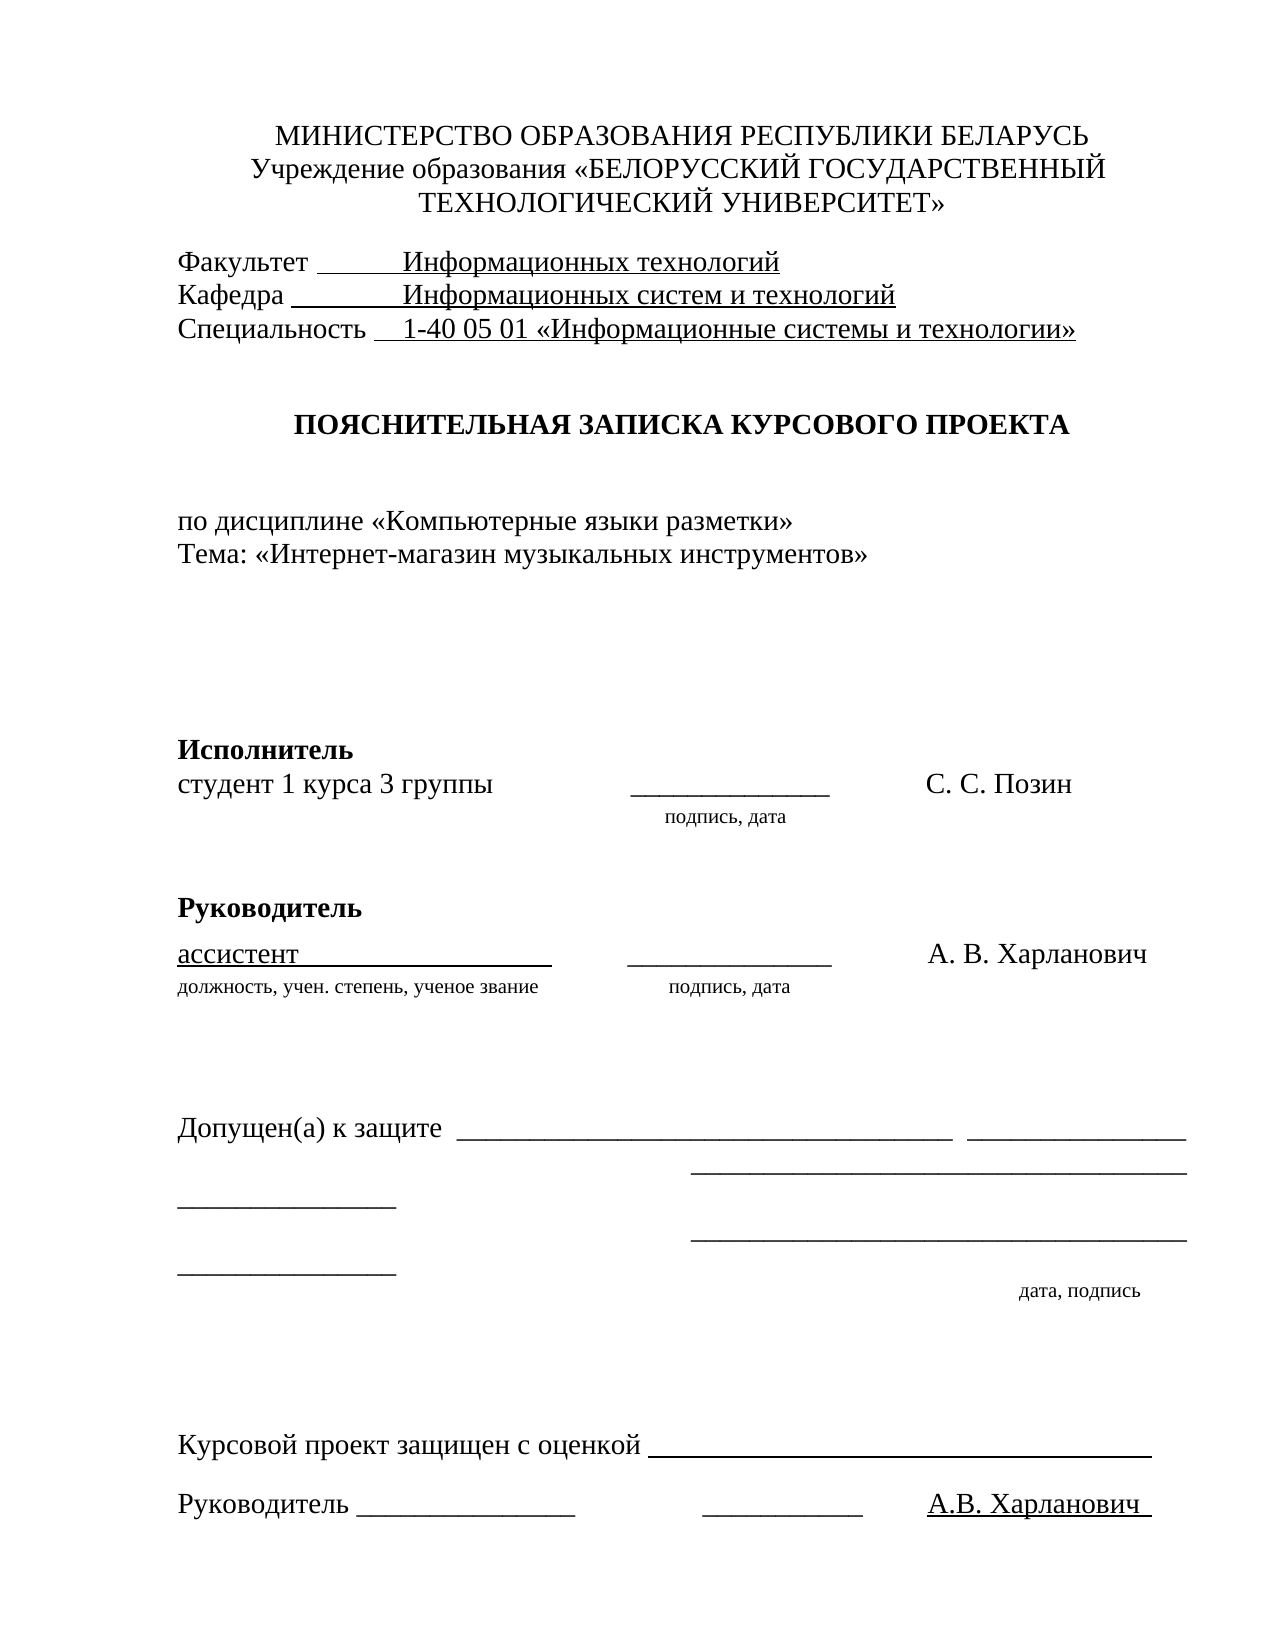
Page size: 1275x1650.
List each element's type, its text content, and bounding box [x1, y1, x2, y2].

text Специальность 1-40 05 01 «Информационные системы и технологии» [177, 311, 1186, 344]
text студент 1 курса 3 группы ______________ С. С. Позин [177, 766, 1186, 799]
text дата, подпись [177, 1278, 1186, 1302]
text МИНИСТЕРСТВО ОБРАЗОВАНИЯ РЕСПУБЛИКИ БЕЛАРУСЬ Учреждение образования «БЕЛОРУССКИЙ ГОСУДАРСТВЕННЫЙ ТЕХНОЛОГИЧЕСКИЙ УНИВЕРСИТЕТ» [177, 118, 1186, 219]
text должность, учен. степень, ученое звание подпись, дата [177, 974, 1186, 998]
text Допущен(а) к защите __________________________________ _______________ [177, 1111, 1186, 1144]
text ассистент ______________ А. В. Харланович [177, 936, 1186, 970]
text Тема: «Интернет-магазин музыкальных инструментов» [177, 536, 1186, 570]
text __________________________________ _______________ [177, 1211, 1186, 1278]
text Руководитель [177, 890, 1186, 924]
text ПОЯСНИТЕЛЬНАЯ ЗАПИСКА КУРСОВОГО ПРОЕКТА [177, 407, 1186, 440]
text подпись, дата [177, 804, 1186, 828]
text по дисциплине «Компьютерные языки разметки» [177, 503, 1186, 536]
text Кафедра Информационных систем и технологий [177, 277, 1186, 311]
text Руководитель _______________ ___________ А.В. Харланович [177, 1486, 1186, 1519]
text Курсовой проект защищен с оценкой [177, 1427, 1186, 1461]
text Исполнитель [177, 732, 1186, 766]
text Факультет Информационных технологий [177, 244, 1186, 277]
text __________________________________ _______________ [177, 1144, 1186, 1211]
